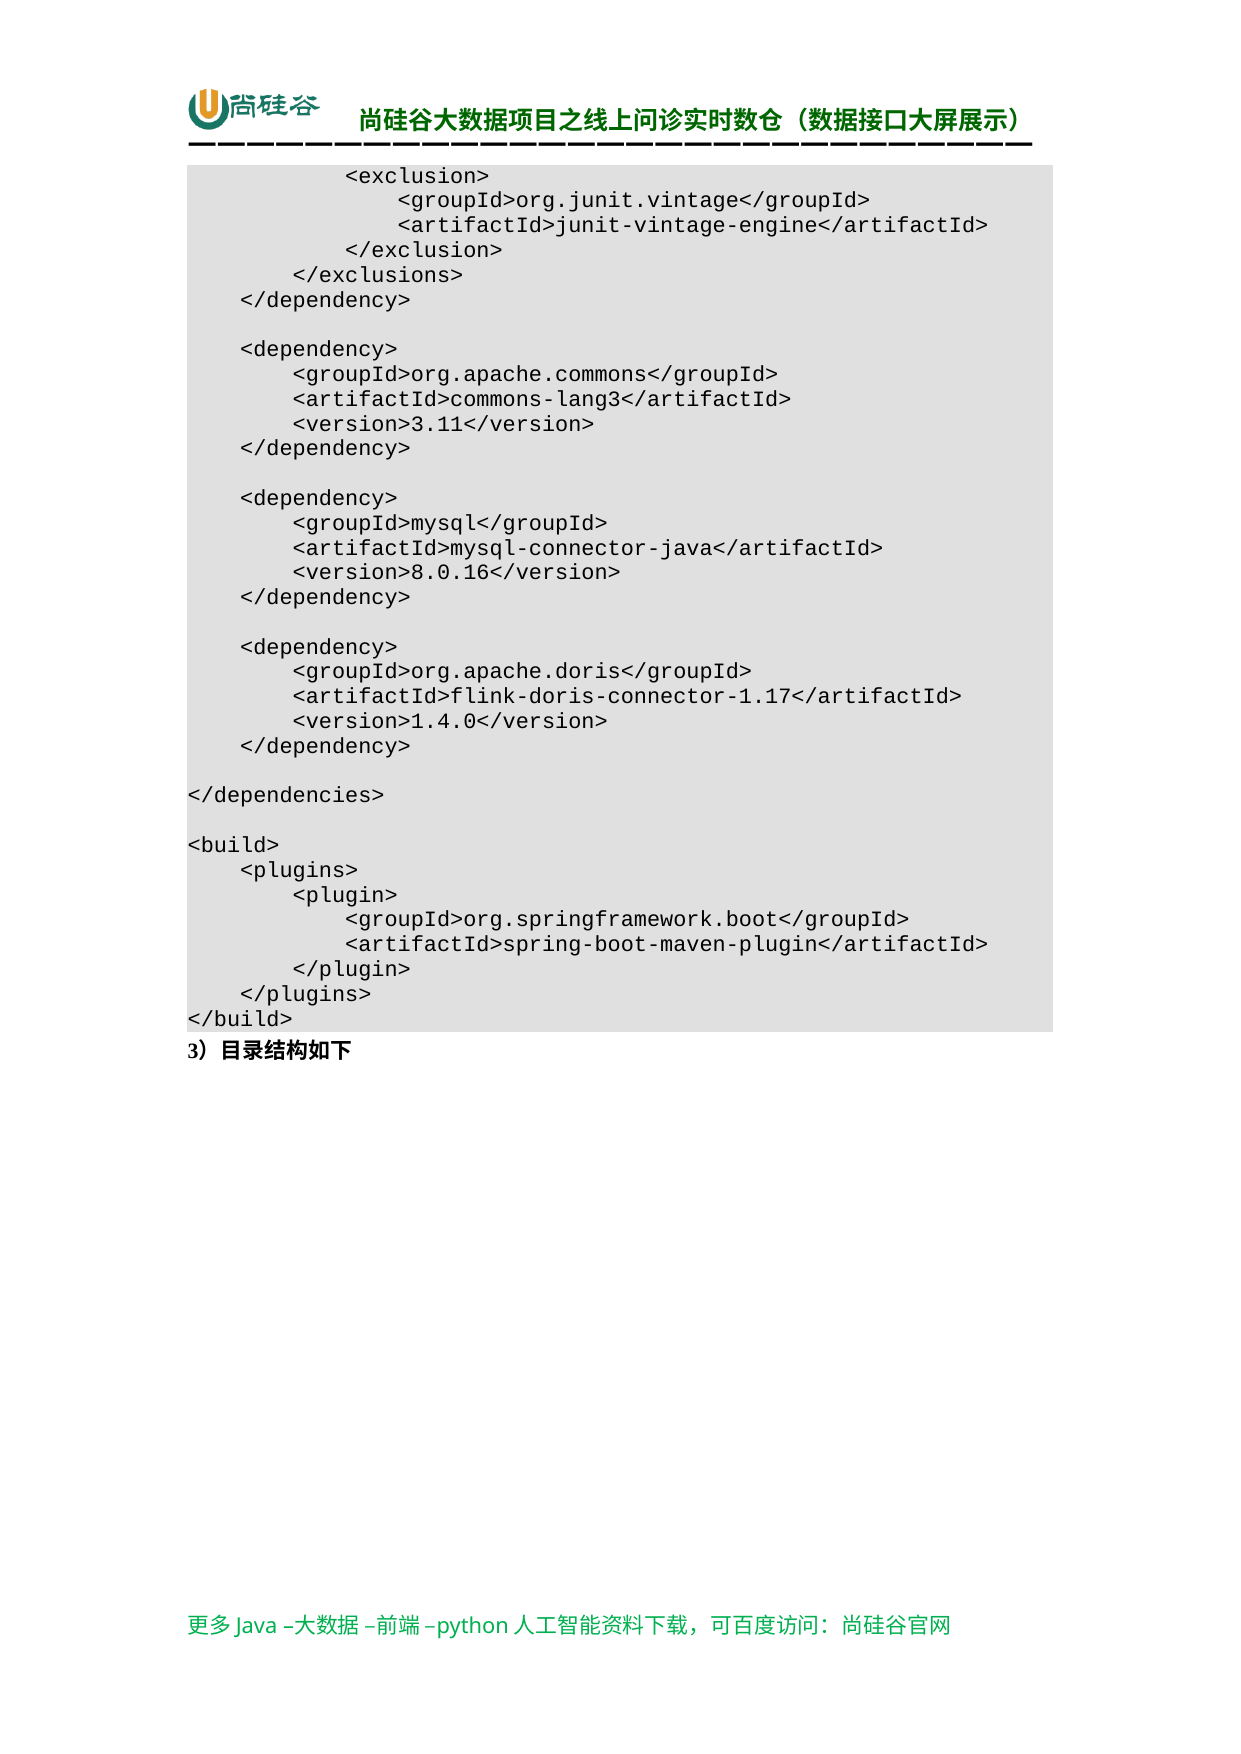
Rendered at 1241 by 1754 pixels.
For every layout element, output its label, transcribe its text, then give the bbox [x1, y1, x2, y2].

text <version>1.4.0</version> [187, 710, 1053, 735]
text 3）目录结构如下 [187, 1032, 1053, 1065]
text <plugins> [187, 859, 1053, 884]
text <dependency> [187, 487, 1053, 512]
text <build> [187, 834, 1053, 859]
text </dependencies> [187, 784, 1053, 809]
text <groupId>org.apache.doris</groupId> [187, 661, 1053, 685]
text <groupId>org.junit.vintage</groupId> [187, 189, 1053, 214]
text <artifactId>commons-lang3</artifactId> [187, 388, 1053, 413]
text <artifactId>flink-doris-connector-1.17</artifactId> [187, 685, 1053, 710]
text <plugin> [187, 884, 1053, 908]
text <groupId>mysql</groupId> [187, 512, 1053, 537]
text <artifactId>junit-vintage-engine</artifactId> [187, 214, 1053, 239]
text </plugins> [187, 983, 1053, 1008]
text <artifactId>spring-boot-maven-plugin</artifactId> [187, 933, 1053, 958]
text </dependency> [187, 289, 1053, 313]
text <dependency> [187, 338, 1053, 363]
text </exclusions> [187, 264, 1053, 289]
text </dependency> [187, 586, 1053, 611]
text </plugin> [187, 958, 1053, 983]
text <groupId>org.springframework.boot</groupId> [187, 908, 1053, 933]
text <version>8.0.16</version> [187, 561, 1053, 586]
text <exclusion> [187, 165, 1053, 189]
text </dependency> [187, 735, 1053, 760]
text </build> [187, 1008, 1053, 1032]
picture [187, 88, 320, 130]
text </exclusion> [187, 239, 1053, 264]
text <groupId>org.apache.commons</groupId> [187, 363, 1053, 388]
text <dependency> [187, 636, 1053, 661]
text </dependency> [187, 437, 1053, 462]
text <artifactId>mysql-connector-java</artifactId> [187, 537, 1053, 561]
text <version>3.11</version> [187, 413, 1053, 437]
